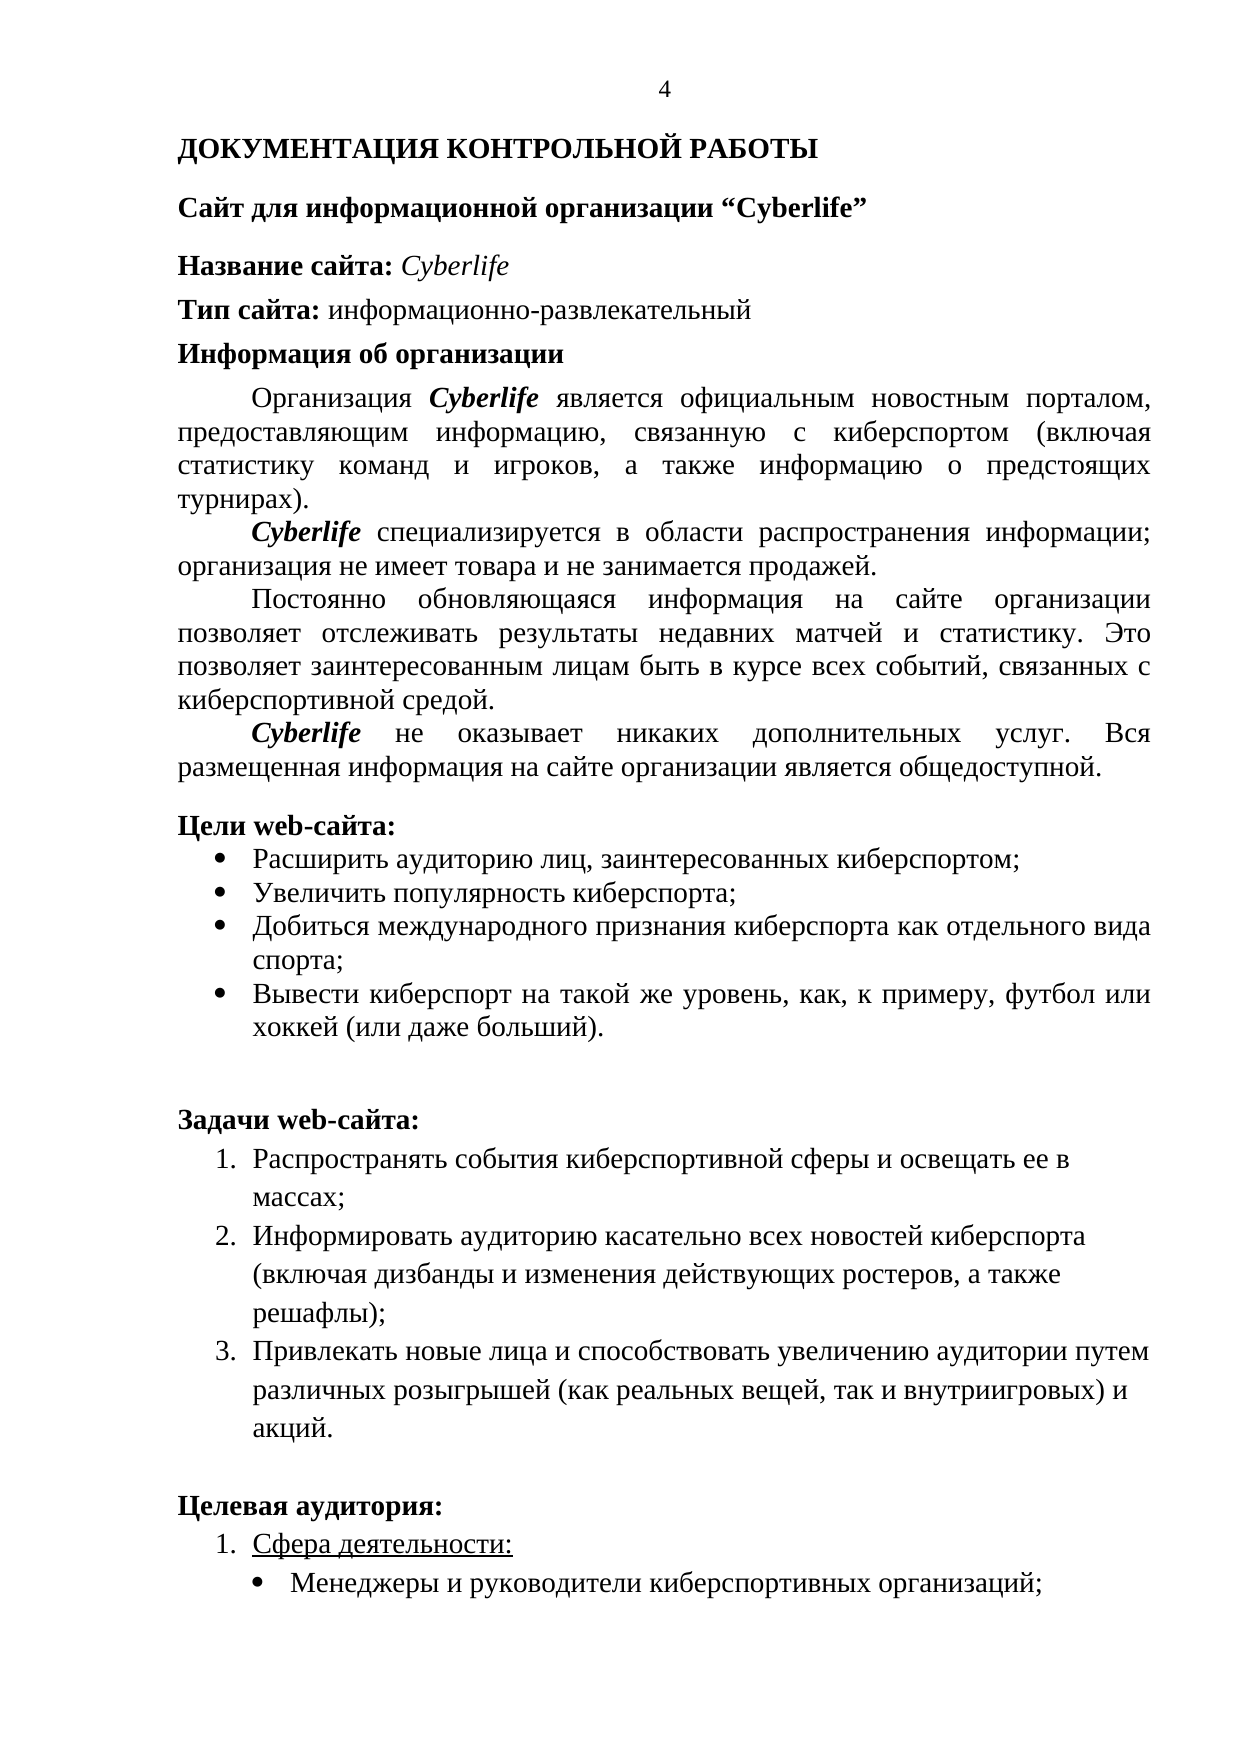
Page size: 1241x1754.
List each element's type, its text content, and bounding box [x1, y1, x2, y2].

text Название сайта: Cyberlife [177, 248, 1152, 282]
text Целевая аудитория: [177, 1488, 1152, 1521]
list Информировать аудиторию касательно всех новостей киберспорта (включая дизбанды и изменения действующих ростеров, а также решафлы); [215, 1218, 1152, 1328]
list Сфера деятельности: [215, 1526, 1152, 1560]
text Тип сайта: информационно-развлекательный [177, 292, 1152, 326]
list Привлекать новые лица и способствовать увеличению аудитории путем различных розыгрышей (как реальных вещей, так и внутриигровых) и акций. [215, 1333, 1152, 1444]
text Сайт для информационной организации “Cyberlife” [177, 190, 1152, 223]
text Организация Cyberlife является официальным новостным порталом, предоставляющим информацию, связанную с киберспортом (включая статистику команд и игроков, а также информацию о предстоящих турнирах). [177, 380, 1152, 514]
text Cyberlife специализируется в области распространения информации; организация не имеет товара и не занимается продажей. [177, 514, 1152, 581]
text Цели web-сайта: [177, 808, 1152, 841]
list Менеджеры и руководители киберспортивных организаций; [252, 1565, 1152, 1598]
text ДОКУМЕНТАЦИЯ КОНТРОЛЬНОЙ РАБОТЫ [177, 131, 1152, 165]
text Постоянно обновляющаяся информация на сайте организации позволяет отслеживать результаты недавних матчей и статистику. Это позволяет заинтересованным лицам быть в курсе всех событий, связанных с киберспортивной средой. [177, 581, 1152, 716]
list Вывести киберспорт на такой же уровень, как, к примеру, футбол или хоккей (или даже больший). [215, 976, 1152, 1043]
list Увеличить популярность киберспорта; [215, 875, 1152, 908]
text Cyberlife не оказывает никаких дополнительных услуг. Вся размещенная информация на сайте организации является общедоступной. [177, 716, 1152, 783]
list Распространять события киберспортивной сферы и освещать ее в массах; [215, 1141, 1152, 1213]
list Расширить аудиторию лиц, заинтересованных киберспортом; [215, 841, 1152, 875]
list Добиться международного признания киберспорта как отдельного вида спорта; [215, 908, 1152, 976]
text Информация об организации [177, 336, 1152, 370]
text Задачи web-сайта: [177, 1102, 1152, 1136]
